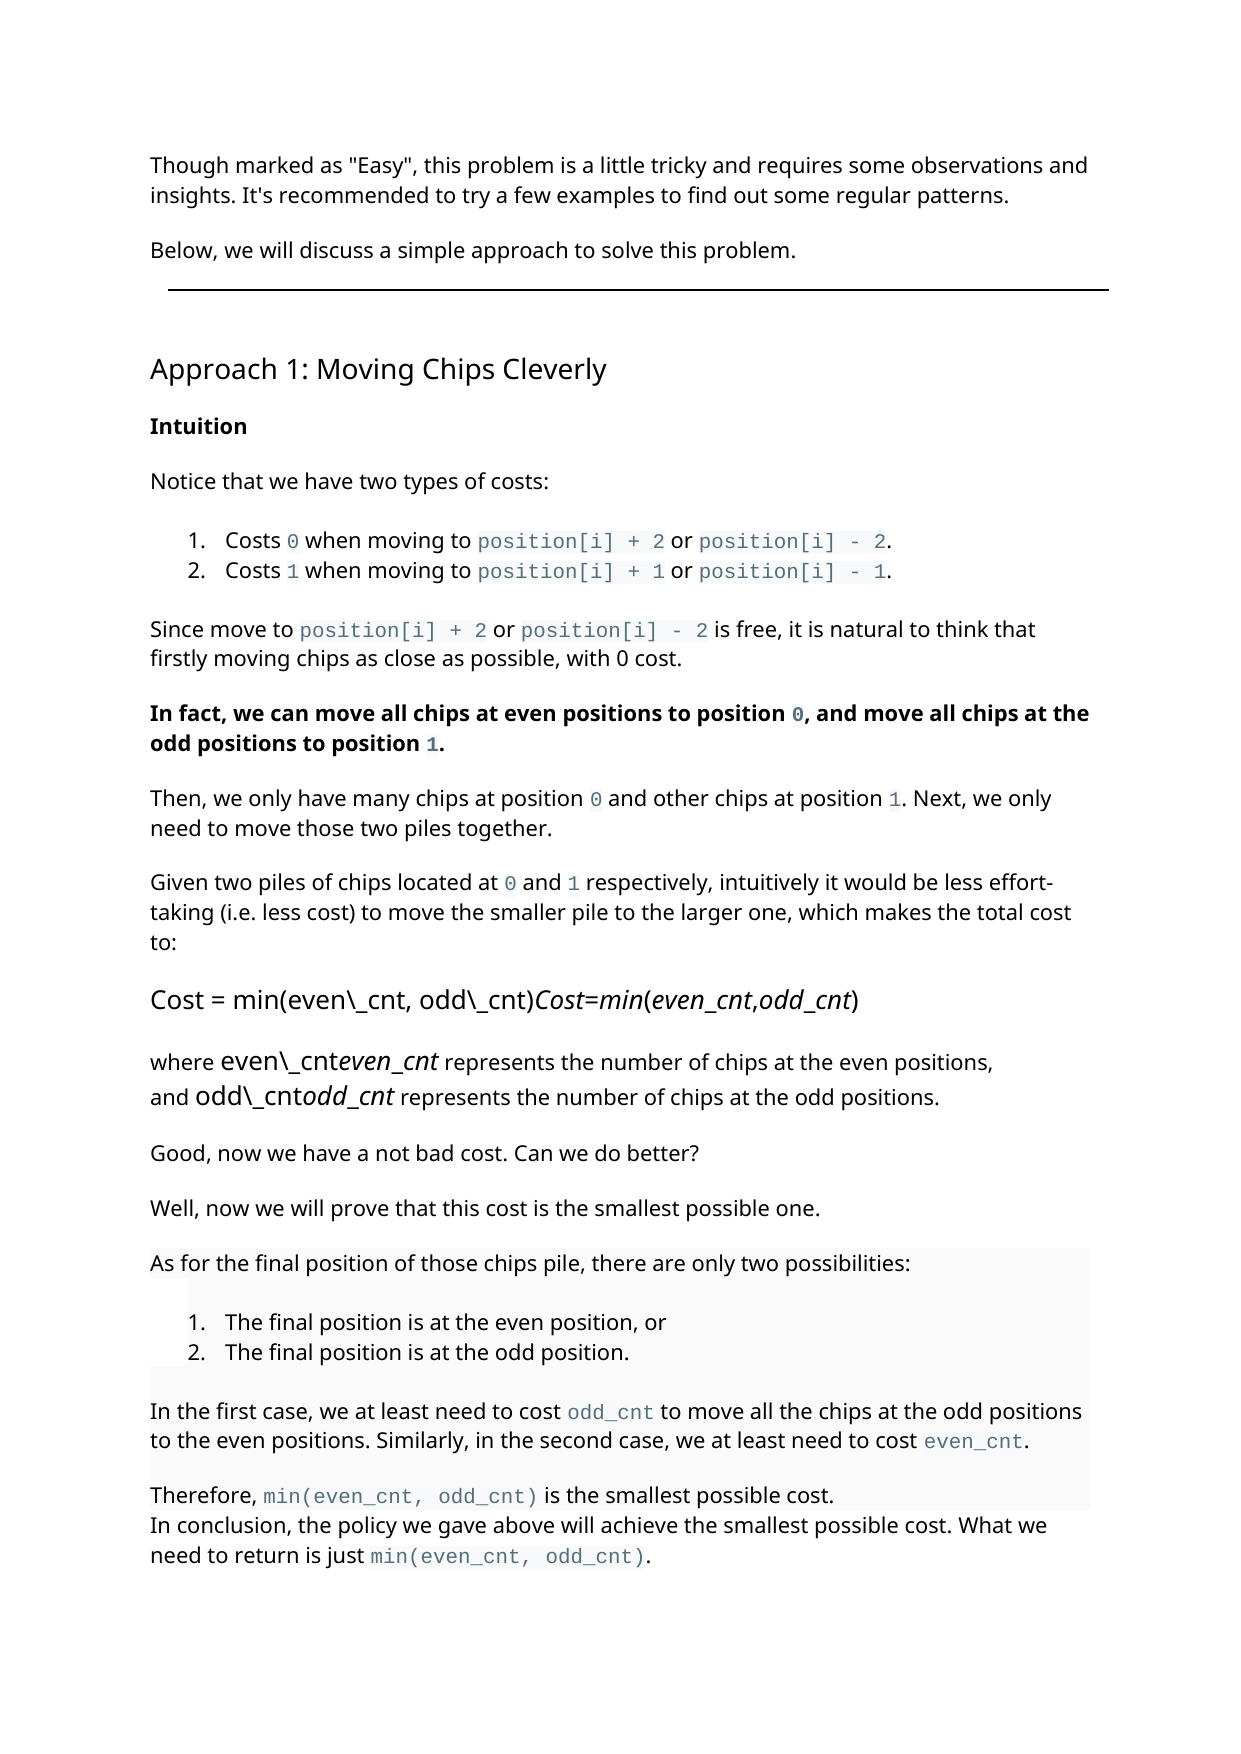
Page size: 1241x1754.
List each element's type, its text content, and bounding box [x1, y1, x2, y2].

text Well, now we will prove that this cost is the smallest possible one. [150, 1193, 1090, 1223]
text Good, now we have a not bad cost. Can we do better? [150, 1138, 1090, 1168]
text Therefore, min(even_cnt, odd_cnt) is the smallest possible cost. [150, 1480, 1090, 1510]
text Below, we will discuss a simple approach to solve this problem. [150, 234, 1090, 264]
list The final position is at the even position, or [187, 1307, 1090, 1337]
text Though marked as "Easy", this problem is a little tricky and requires some observations and insights. It's recommended to try a few examples to find out some regular patterns. [150, 150, 1090, 209]
text In the first case, we at least need to cost odd_cnt to move all the chips at the odd positions to the even positions. Similarly, in the second case, we at least need to cost even_cnt. [150, 1396, 1090, 1455]
text In fact, we can move all chips at even positions to position 0, and move all chips at the odd positions to position 1. [150, 698, 1090, 758]
list Costs 1 when moving to position[i] + 1 or position[i] - 1. [187, 555, 1090, 584]
text Notice that we have two types of costs: [150, 466, 1090, 496]
text Since move to position[i] + 2 or position[i] - 2 is free, it is natural to think that firstly moving chips as close as possible, with 0 cost. [150, 614, 1090, 673]
text In conclusion, the policy we gave above will achieve the smallest possible cost. What we need to return is just min(even_cnt, odd_cnt). [150, 1510, 1090, 1569]
text Intuition [150, 411, 1090, 441]
text As for the final position of those chips pile, there are only two possibilities: [150, 1248, 1090, 1278]
list The final position is at the odd position. [187, 1337, 1090, 1366]
text Given two piles of chips located at 0 and 1 respectively, intuitively it would be less effort-taking (i.e. less cost) to move the smaller pile to the larger one, which makes the total cost to: [150, 867, 1090, 957]
text Cost = min(even\_cnt, odd\_cnt)Cost=min(even_cnt,odd_cnt) [150, 982, 1090, 1017]
text where even\_cnteven_cnt represents the number of chips at the even positions, and odd\_cntodd_cnt represents the number of chips at the odd positions. [150, 1042, 1090, 1113]
list Costs 0 when moving to position[i] + 2 or position[i] - 2. [187, 525, 1090, 555]
text Then, we only have many chips at position 0 and other chips at position 1. Next, we only need to move those two piles together. [150, 783, 1090, 842]
subtitle Approach 1: Moving Chips Cleverly [150, 349, 1090, 388]
